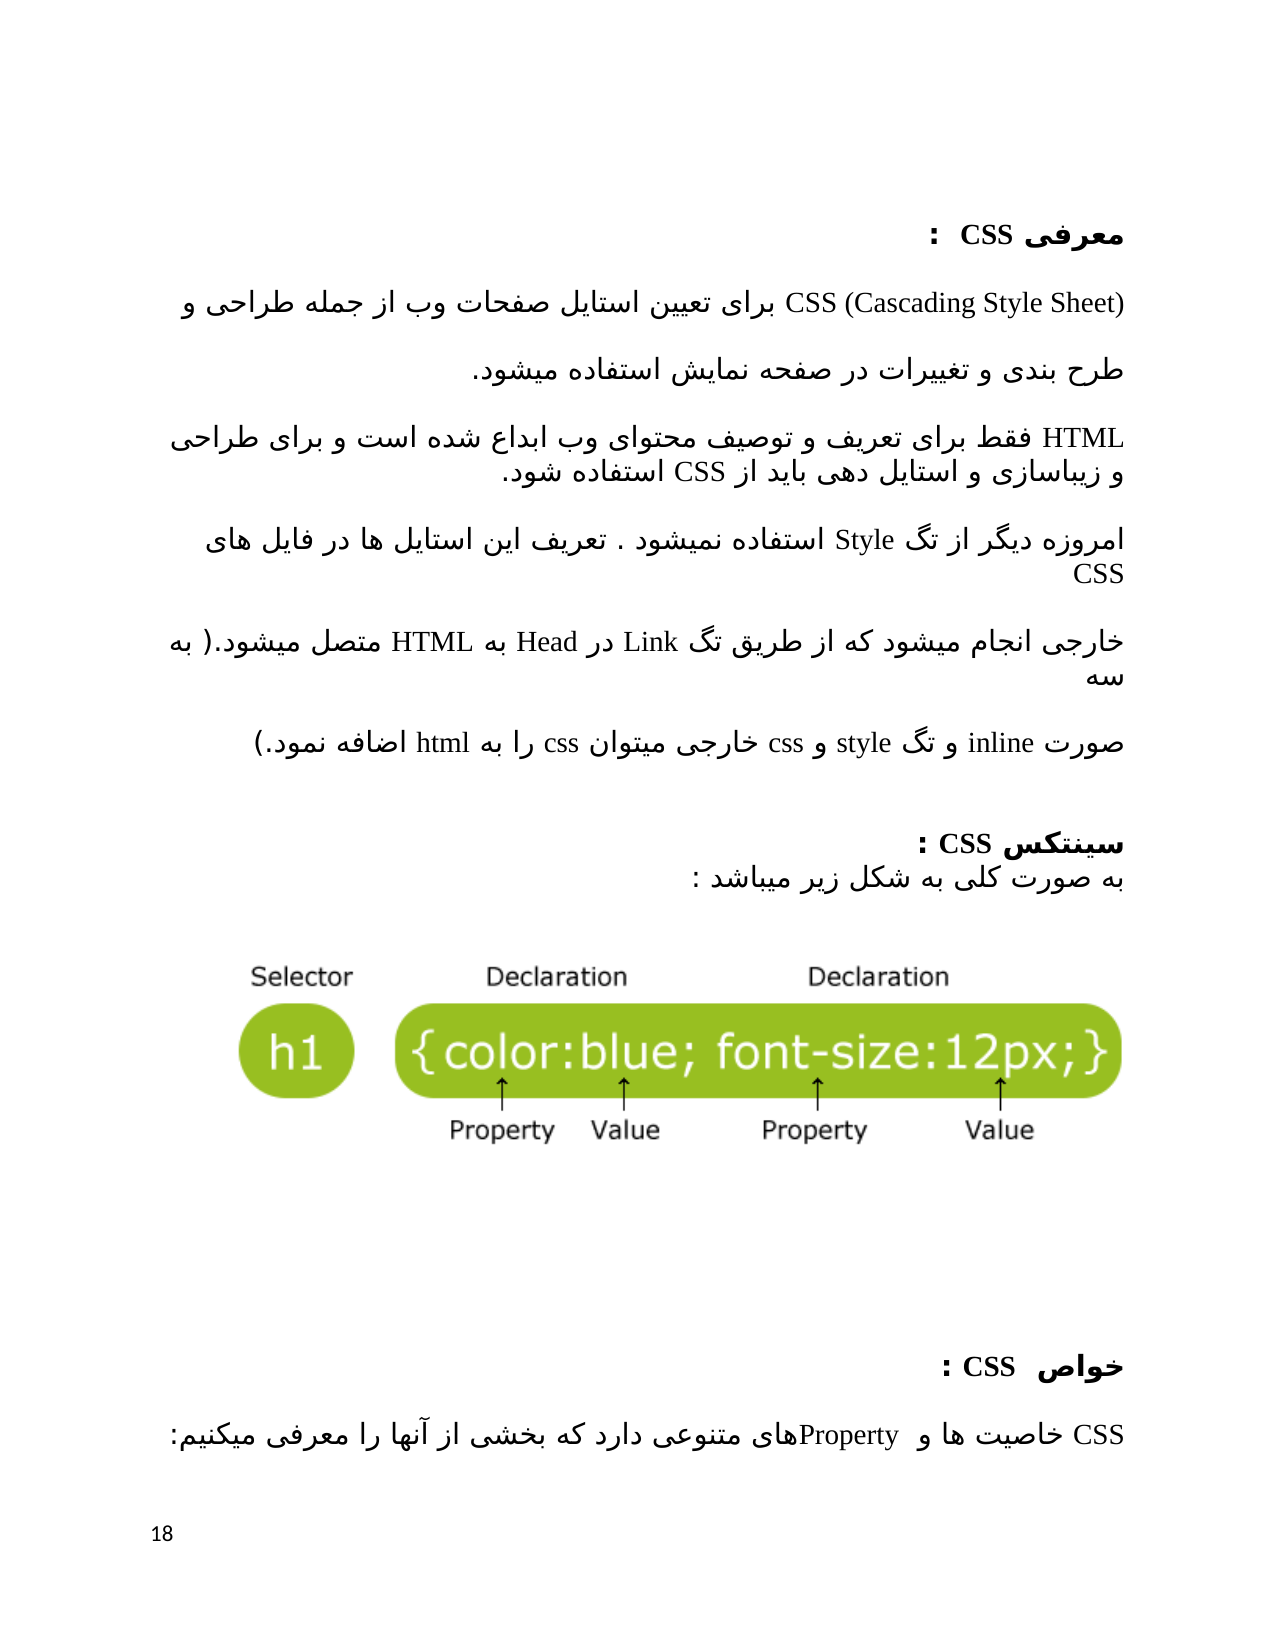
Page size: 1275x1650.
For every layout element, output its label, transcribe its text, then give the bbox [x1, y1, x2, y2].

text صورت inline و تگ style و css خارجی میتوان css را به html اضافه نمود.) [150, 725, 1125, 759]
text به صورت کلی به شکل زیر میباشد : [150, 861, 1125, 895]
text امروزه دیگر از تگ Style استفاده نمیشود . تعریف این استایل ها در فایل های CSS [150, 522, 1125, 590]
picture [236, 961, 1125, 1149]
text طرح بندی و تغییرات در صفحه نمایش استفاده میشود. [150, 352, 1125, 386]
text خواص CSS : [150, 1349, 1125, 1383]
text CSS (Cascading Style Sheet) برای تعیین استایل صفحات وب از جمله طراحی و [150, 285, 1125, 319]
text معرفی CSS : [150, 217, 1125, 251]
text HTML فقط برای تعریف و توصیف محتوای وب ابداع شده است و برای طراحی و زیباسازی و استایل دهی باید از CSS استفاده شود. [150, 420, 1125, 488]
text سینتکس CSS : [150, 827, 1125, 861]
text خارجی انجام میشود که از طریق تگ Link در Head به HTML متصل میشود.( به سه [150, 624, 1125, 692]
text CSS خاصیت ها و Propertyهای متنوعی دارد که بخشی از آنها را معرفی میکنیم: [150, 1417, 1125, 1451]
